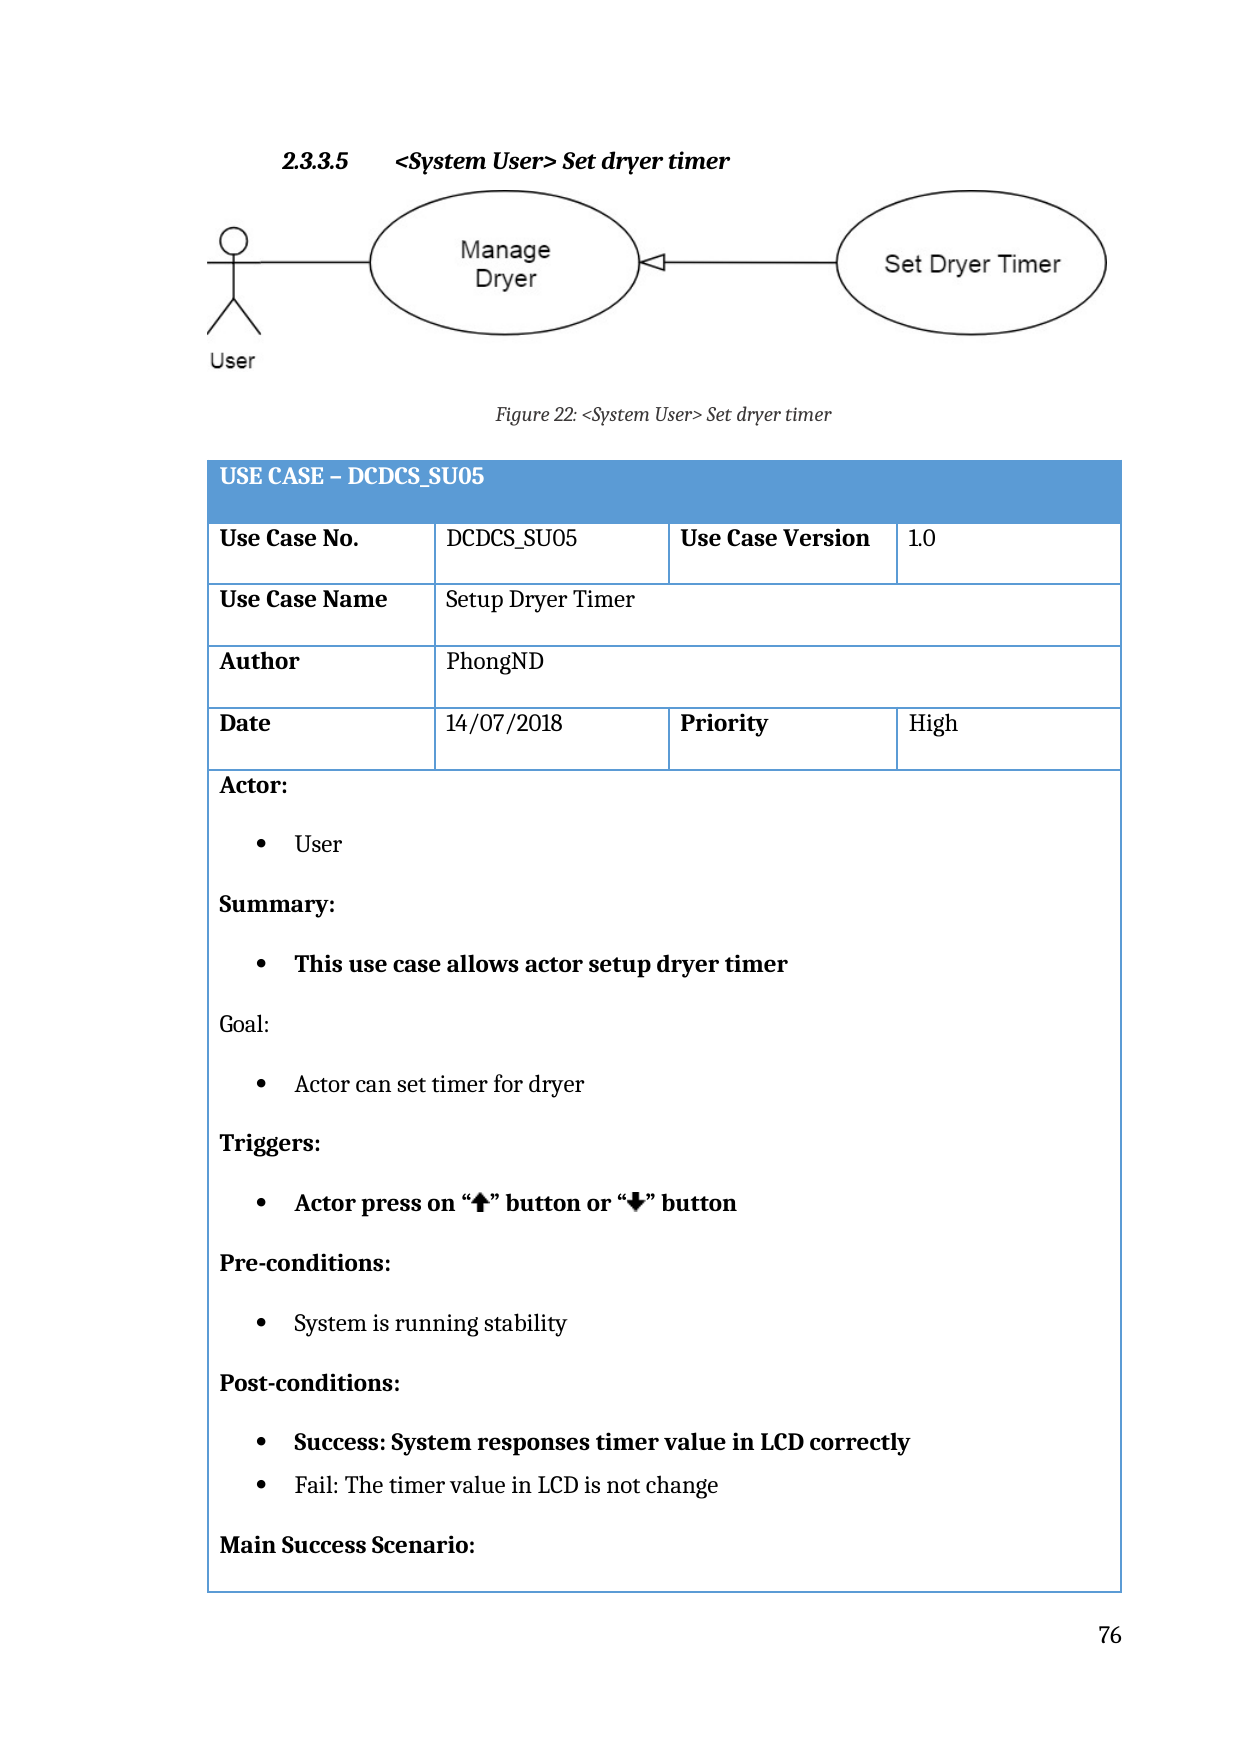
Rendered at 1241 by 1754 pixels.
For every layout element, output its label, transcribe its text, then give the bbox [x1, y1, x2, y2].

table_cell Use Case No. [209, 524, 434, 583]
table_cell Priority [670, 709, 896, 768]
table_cell Date [209, 709, 434, 768]
table_header USE CASE – DCDCS_SU05 [209, 462, 1120, 521]
table_cell Author [209, 647, 434, 707]
table_cell Use Case Name [209, 585, 434, 645]
table_cell DCDCS_SU05 [436, 524, 668, 583]
table_cell PhongND [436, 647, 1120, 707]
picture [471, 1192, 490, 1212]
table_cell 14/07/2018 [436, 709, 668, 768]
table_cell Use Case Version [670, 524, 896, 583]
picture [207, 190, 1107, 372]
subtitle <System User> Set dryer timer [282, 147, 1122, 176]
text Figure 22: <System User> Set dryer timer [207, 403, 1122, 427]
table_cell Setup Dryer Timer [436, 585, 1120, 645]
picture [626, 1192, 646, 1212]
table_cell 1.0 [898, 524, 1120, 583]
table_cell High [898, 709, 1120, 768]
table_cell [209, 771, 1120, 1591]
